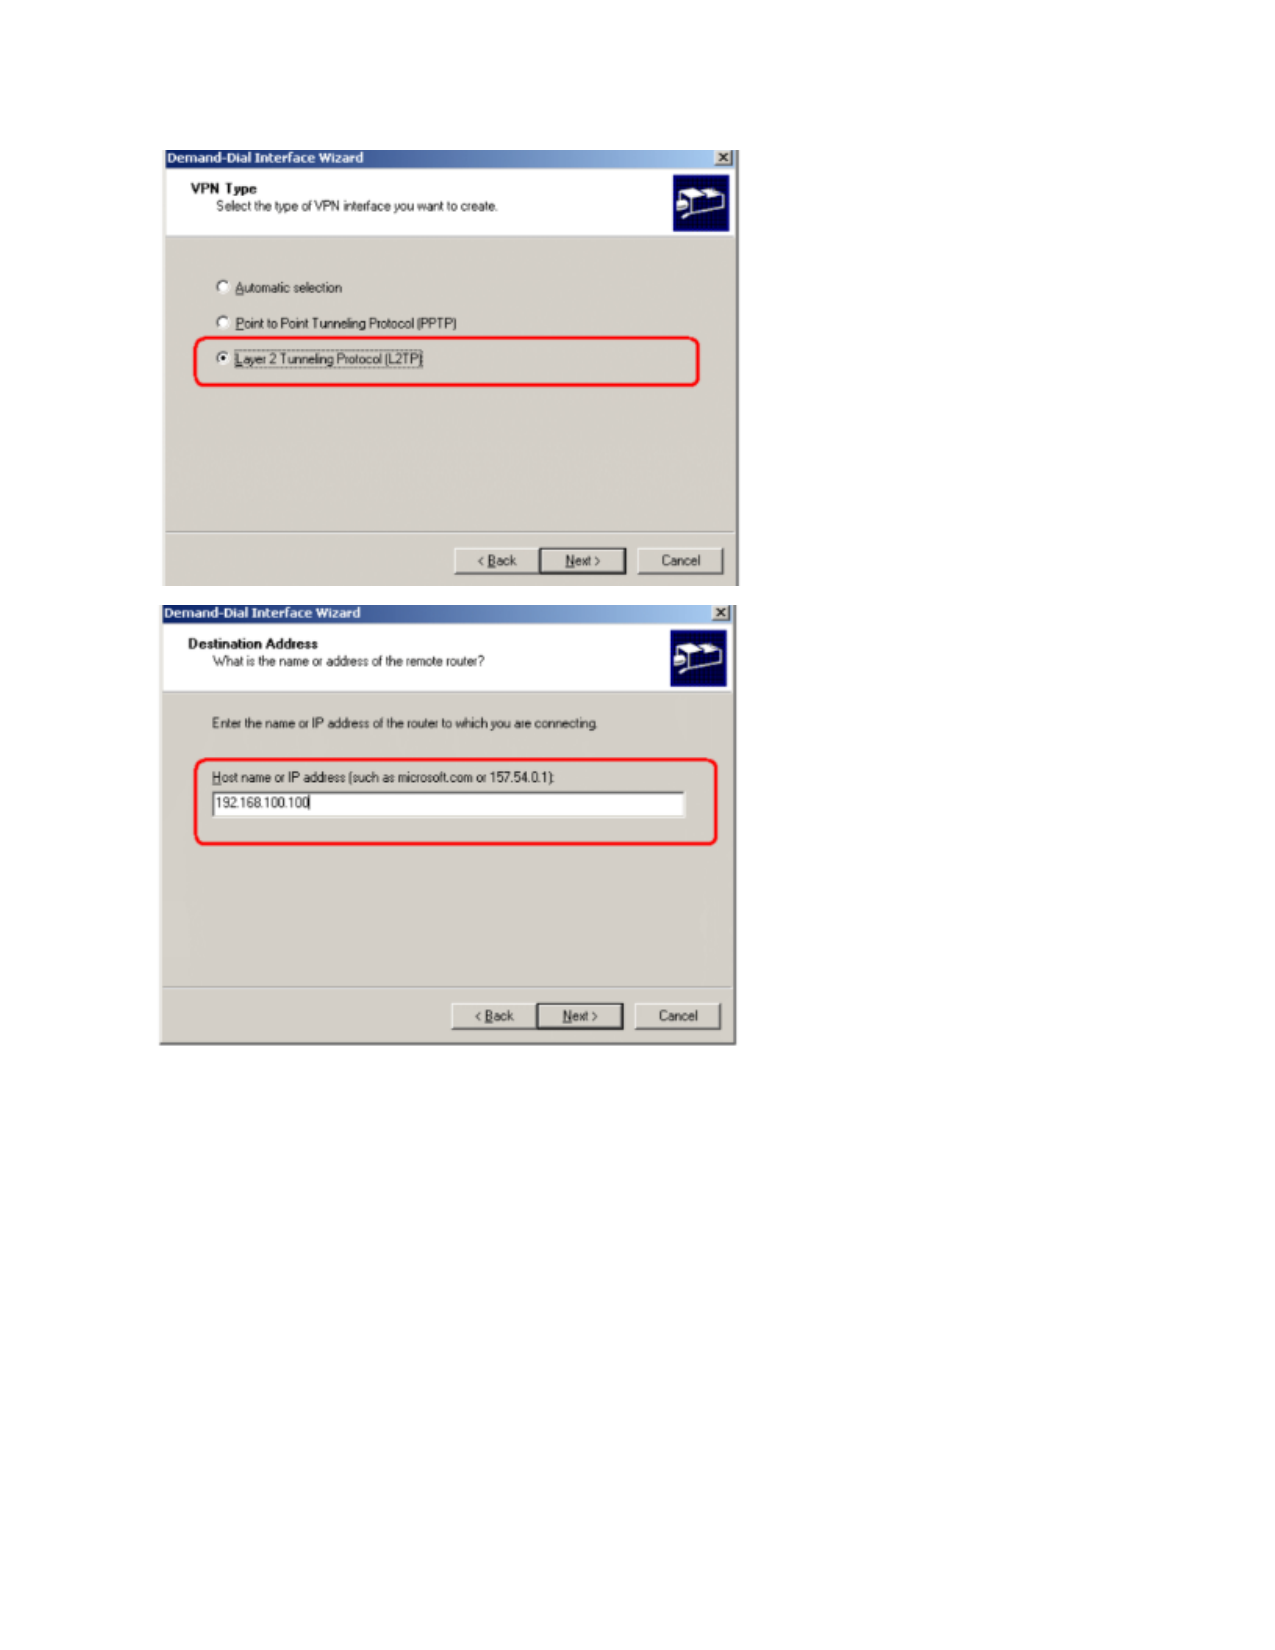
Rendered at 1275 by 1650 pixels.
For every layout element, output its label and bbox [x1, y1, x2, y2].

picture [150, 605, 746, 1049]
picture [150, 150, 747, 586]
